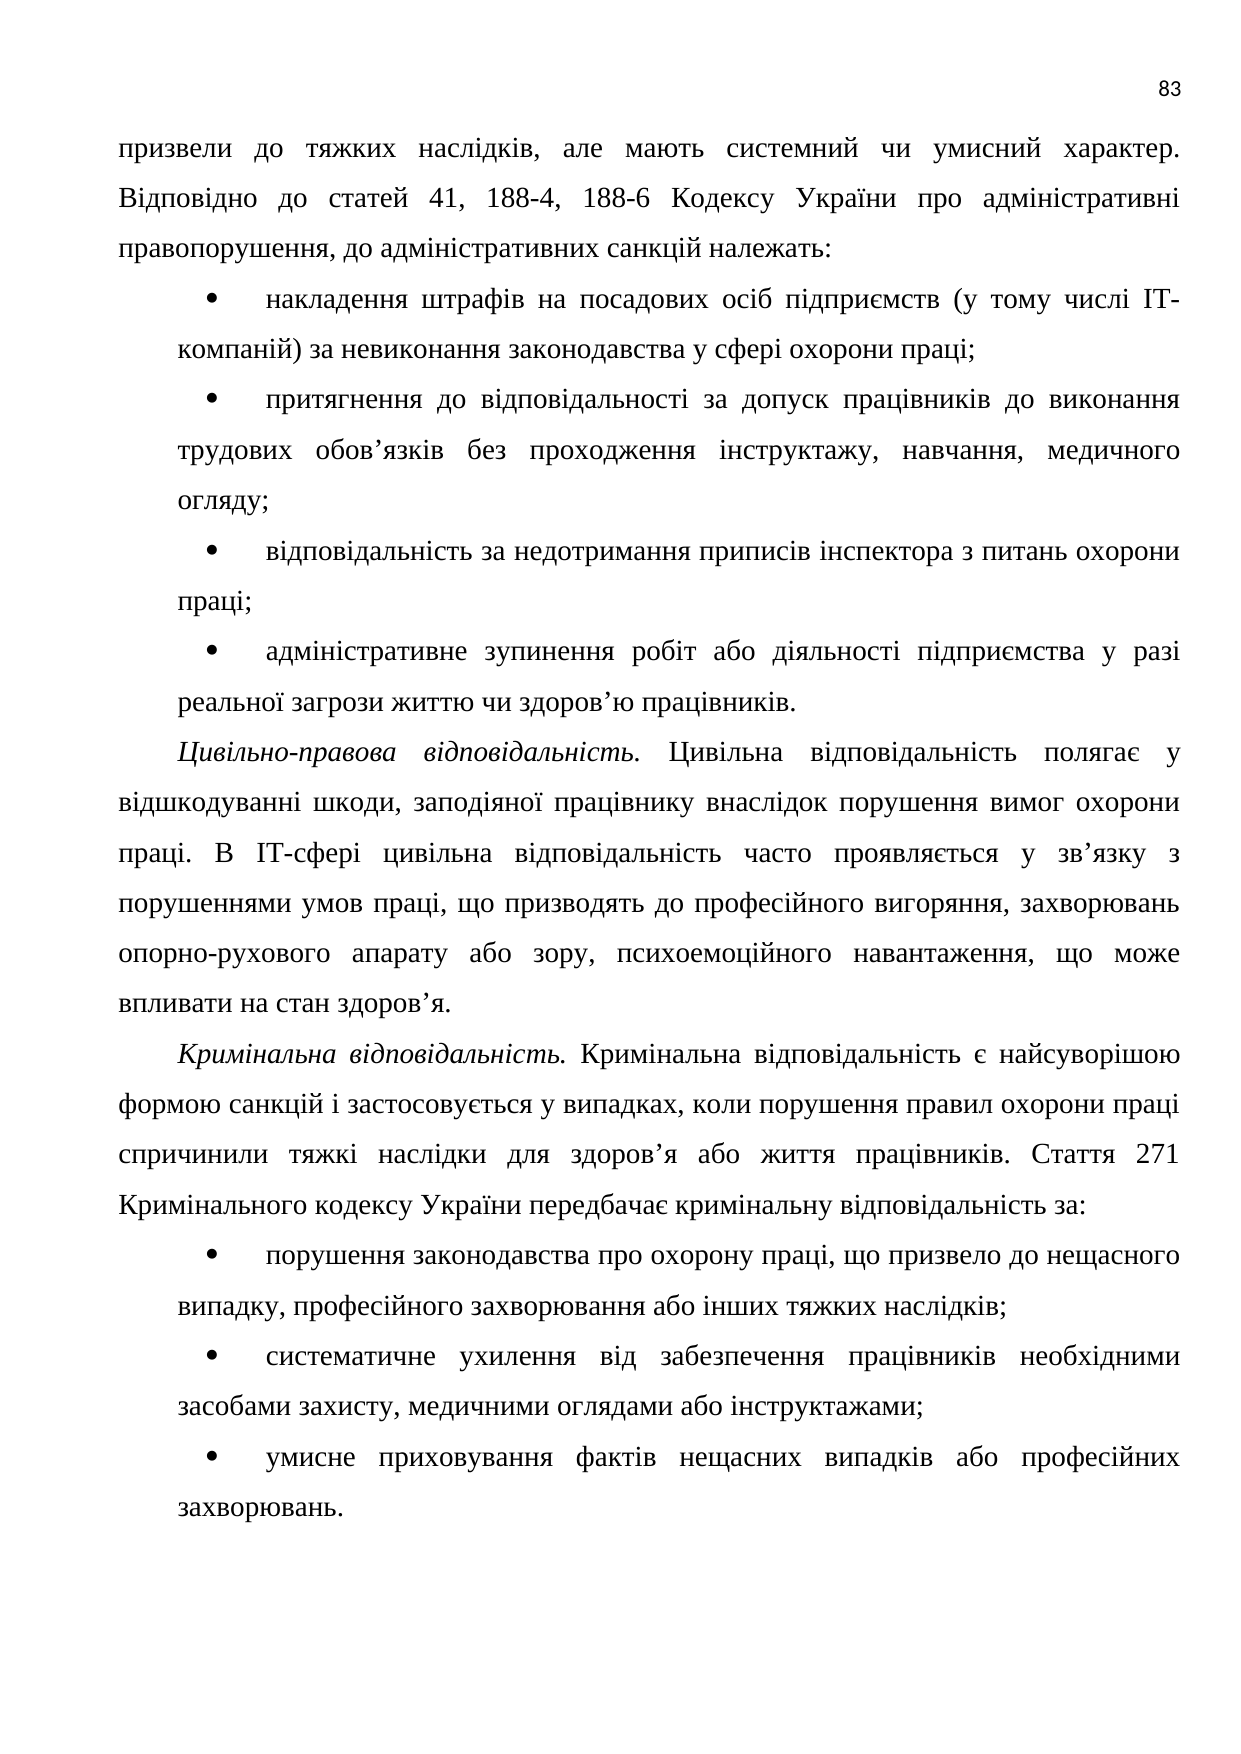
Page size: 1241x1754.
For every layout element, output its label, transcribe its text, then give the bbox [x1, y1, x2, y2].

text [118, 130, 1181, 264]
list притягнення до відповідальності за допуск працівників до виконання трудових обов’язків без проходження інструктажу, навчання, медичного огляду; [177, 382, 1181, 516]
list систематичне ухилення від забезпечення працівників необхідними засобами захисту, медичними оглядами або інструктажами; [177, 1338, 1181, 1422]
list умисне приховування фактів нещасних випадків або професійних захворювань. [177, 1439, 1181, 1523]
list порушення законодавства про охорону праці, що призвело до нещасного випадку, професійного захворювання або інших тяжких наслідків; [177, 1237, 1181, 1321]
text Кримінальна відповідальність. Кримінальна відповідальність є найсуворішою формою санкцій і застосовується у випадках, коли порушення правил охорони праці спричинили тяжкі наслідки для здоров’я або життя працівників. Стаття 271 Кримінального кодексу України передбачає кримінальну відповідальність за: [118, 1036, 1181, 1220]
list відповідальність за недотримання приписів інспектора з питань охорони праці; [177, 533, 1181, 617]
list адміністративне зупинення робіт або діяльності підприємства у разі реальної загрози життю чи здоров’ю працівників. [177, 633, 1181, 717]
text Цивільно-правова відповідальність. Цивільна відповідальність полягає у відшкодуванні шкоди, заподіяної працівнику внаслідок порушення вимог охорони праці. В ІТ-сфері цивільна відповідальність часто проявляється у зв’язку з порушеннями умов праці, що призводять до професійного вигоряння, захворювань опорно-рухового апарату або зору, психоемоційного навантаження, що може впливати на стан здоров’я. [118, 734, 1181, 1019]
list накладення штрафів на посадових осіб підприємств (у тому числі ІТ-компаній) за невиконання законодавства у сфері охорони праці; [177, 281, 1181, 365]
